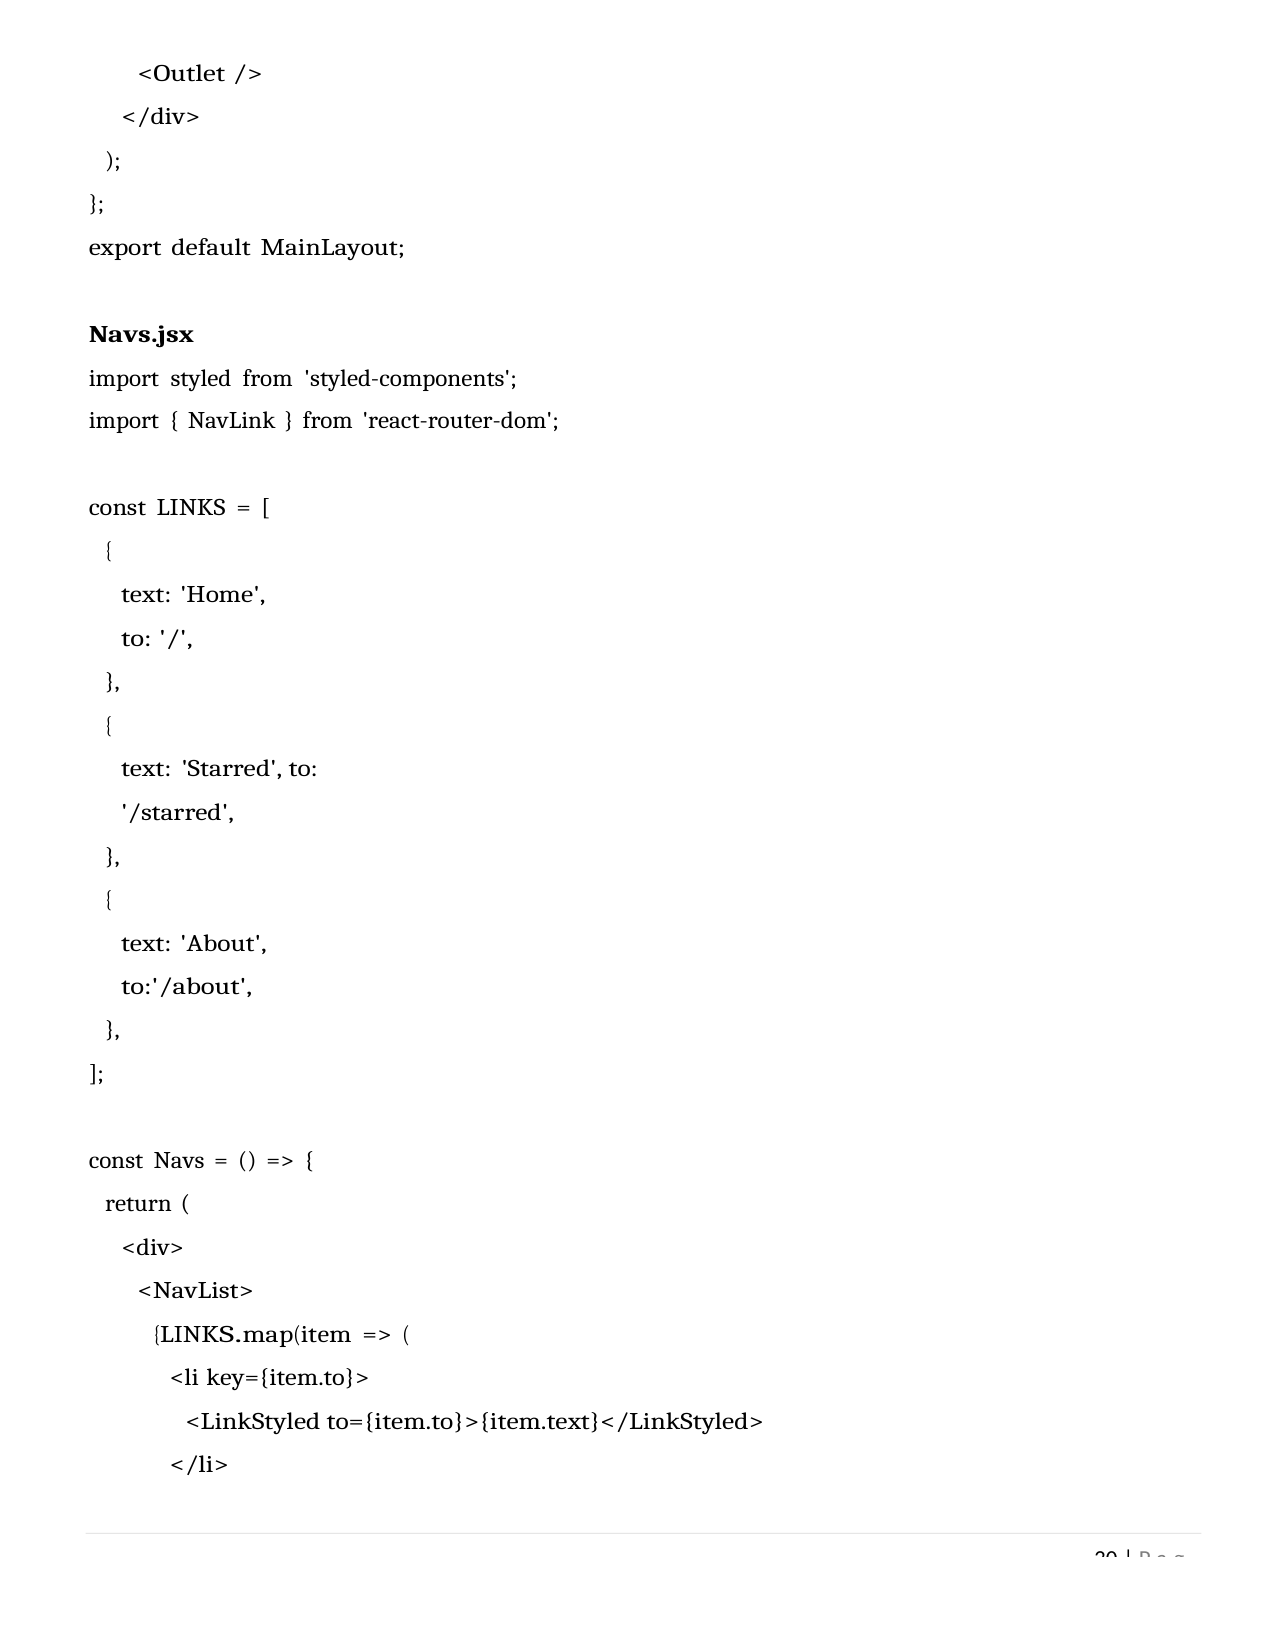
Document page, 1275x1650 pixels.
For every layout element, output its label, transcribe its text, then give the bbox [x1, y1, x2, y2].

text text: 'Starred', to: '/starred', [121, 755, 319, 826]
text to:'/about', [121, 972, 1242, 1000]
text { [105, 712, 1242, 739]
text <li key={item.to}> [169, 1364, 1242, 1391]
text to: '/', [121, 625, 1242, 652]
text export default MainLayout; [88, 234, 1242, 262]
subtitle Navs.jsx [88, 321, 1242, 348]
text </div> [121, 103, 1242, 130]
text text: 'About', [121, 929, 1242, 957]
text <Outlet /> [137, 60, 1242, 87]
text const LINKS = [ [88, 494, 1242, 522]
text }; [88, 190, 1242, 218]
text <NavList> [137, 1277, 1242, 1304]
text }, [105, 668, 1242, 695]
text import styled from 'styled-components'; import { NavLink } from 'react-router-dom'; [88, 364, 589, 435]
text const Navs = () => { return ( [88, 1147, 321, 1218]
text }, [105, 842, 1242, 869]
text <LinkStyled to={item.to}>{item.text}</LinkStyled> [185, 1408, 1242, 1435]
text ); [105, 147, 1242, 174]
text <div> [121, 1234, 1242, 1261]
text ]; [88, 1060, 1242, 1088]
text { [105, 537, 1242, 565]
text }, [105, 1016, 1242, 1044]
text { [105, 886, 1242, 913]
text {LINKS.map(item => ( [153, 1321, 1242, 1348]
text </li> [169, 1451, 1242, 1479]
text text: 'Home', [121, 581, 1242, 608]
